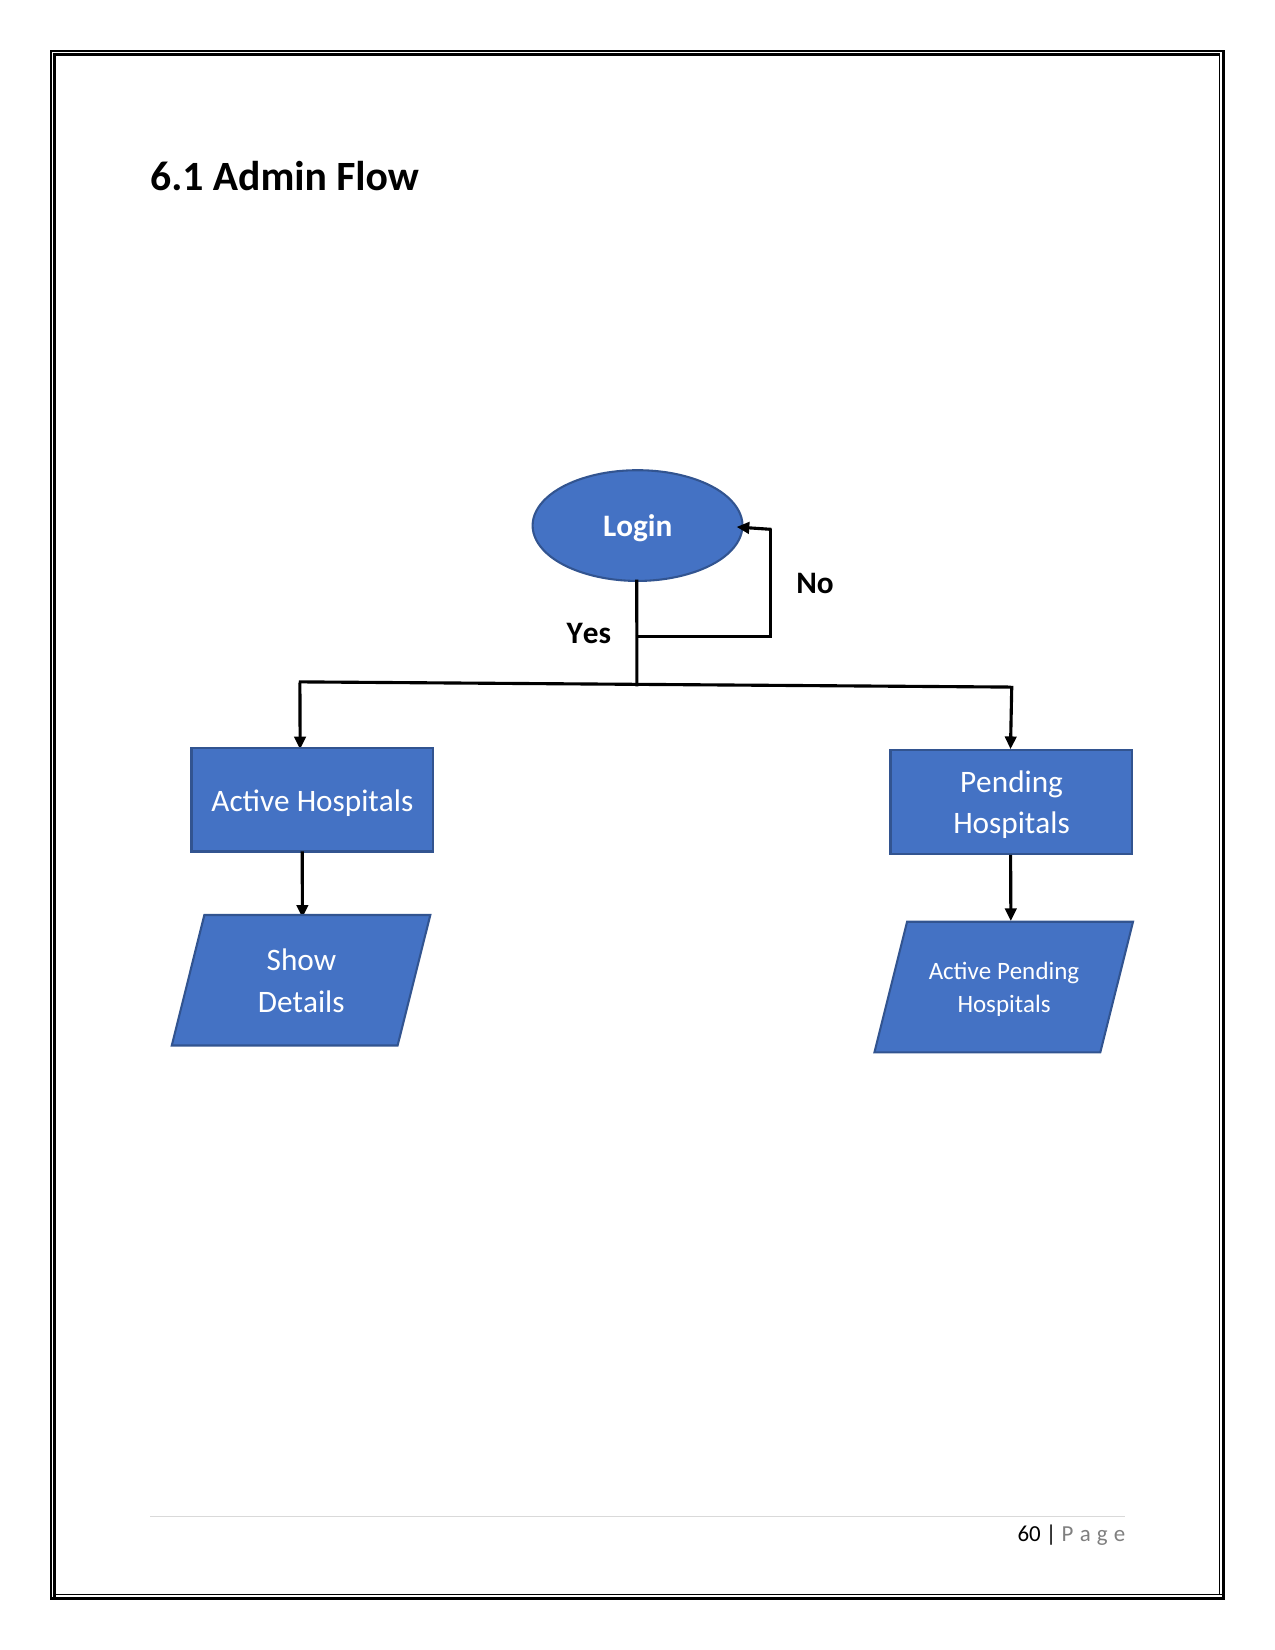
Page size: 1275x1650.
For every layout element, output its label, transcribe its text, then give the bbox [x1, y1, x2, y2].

text 6.1 Admin Flow [150, 150, 1125, 201]
